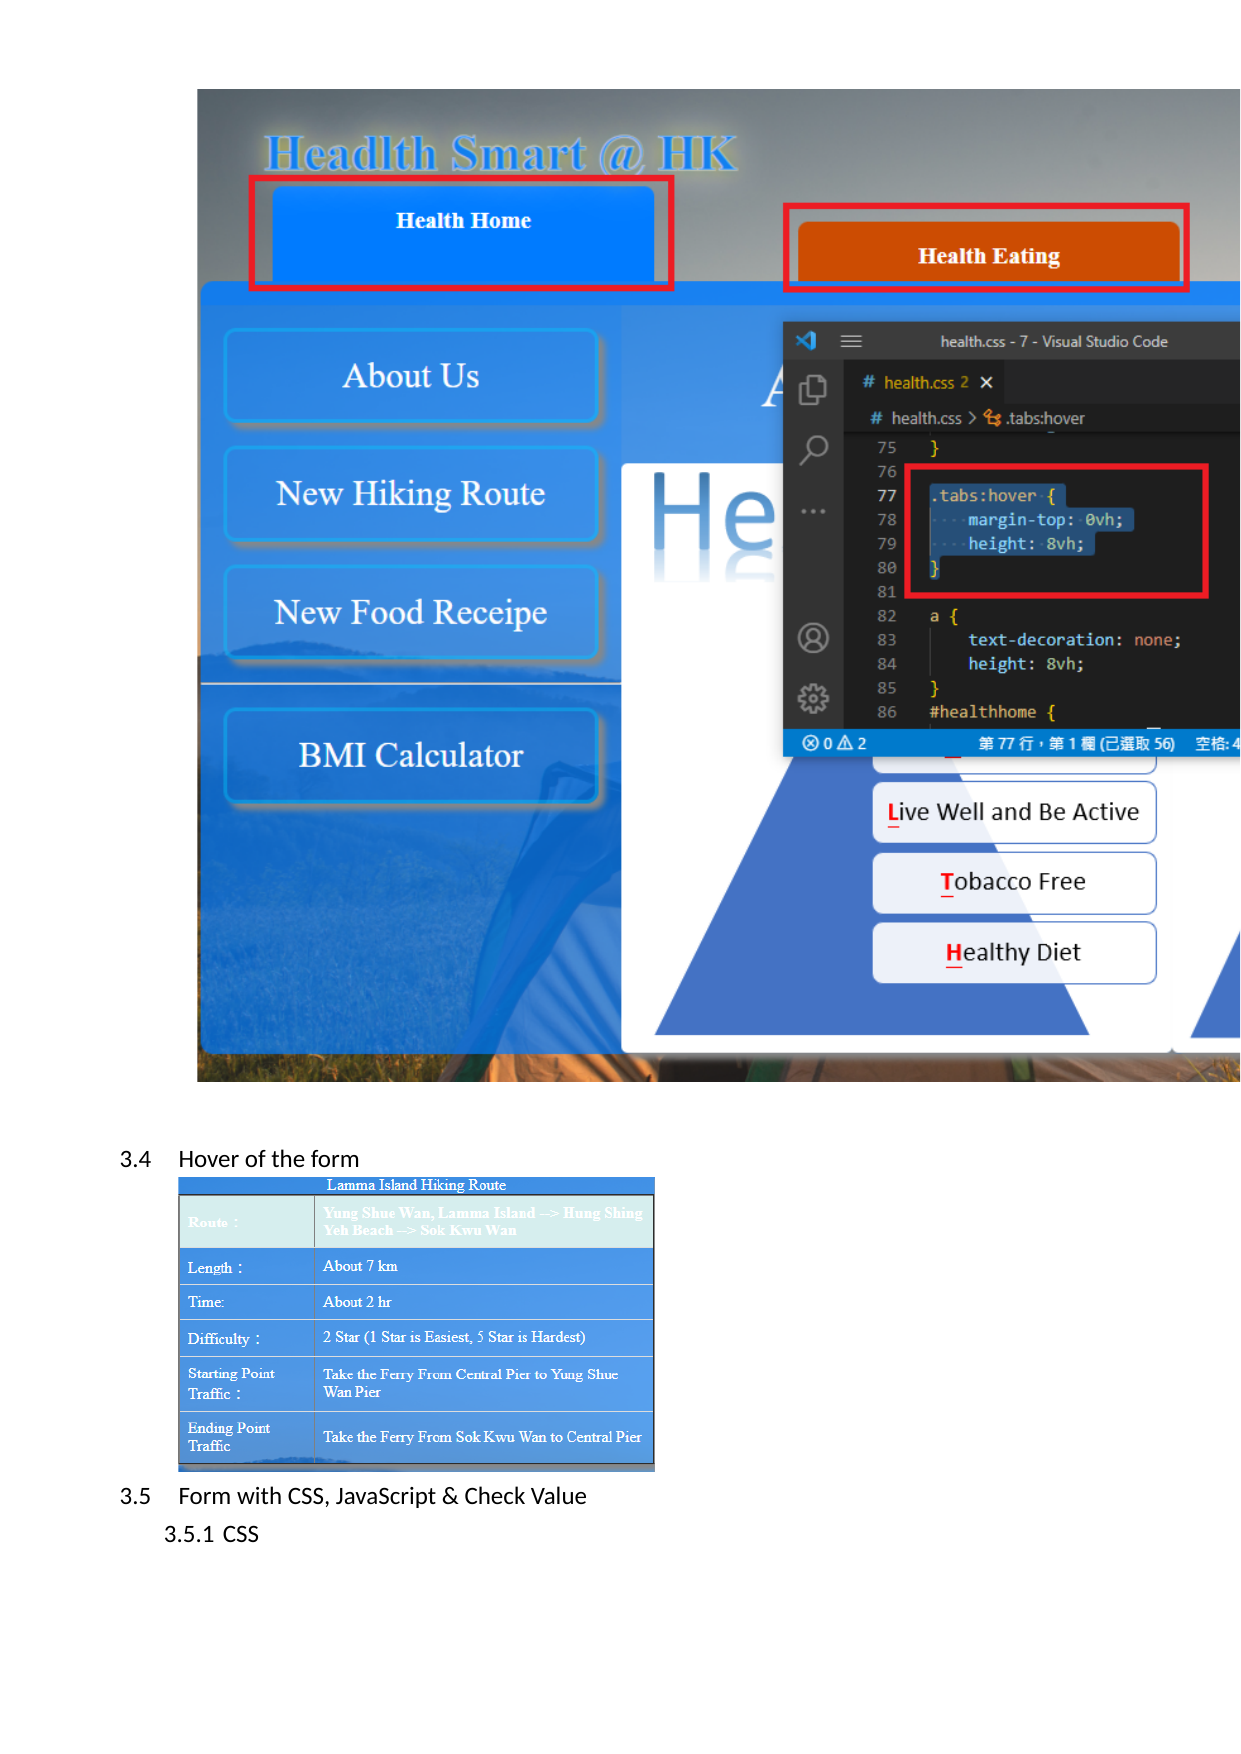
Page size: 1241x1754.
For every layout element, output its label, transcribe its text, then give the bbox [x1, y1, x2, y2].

picture [178, 1177, 655, 1472]
list Hover of the form [119, 1139, 1165, 1177]
list Form with CSS, JavaScript & Check Value [119, 1477, 1165, 1514]
list CSS [164, 1514, 1165, 1552]
